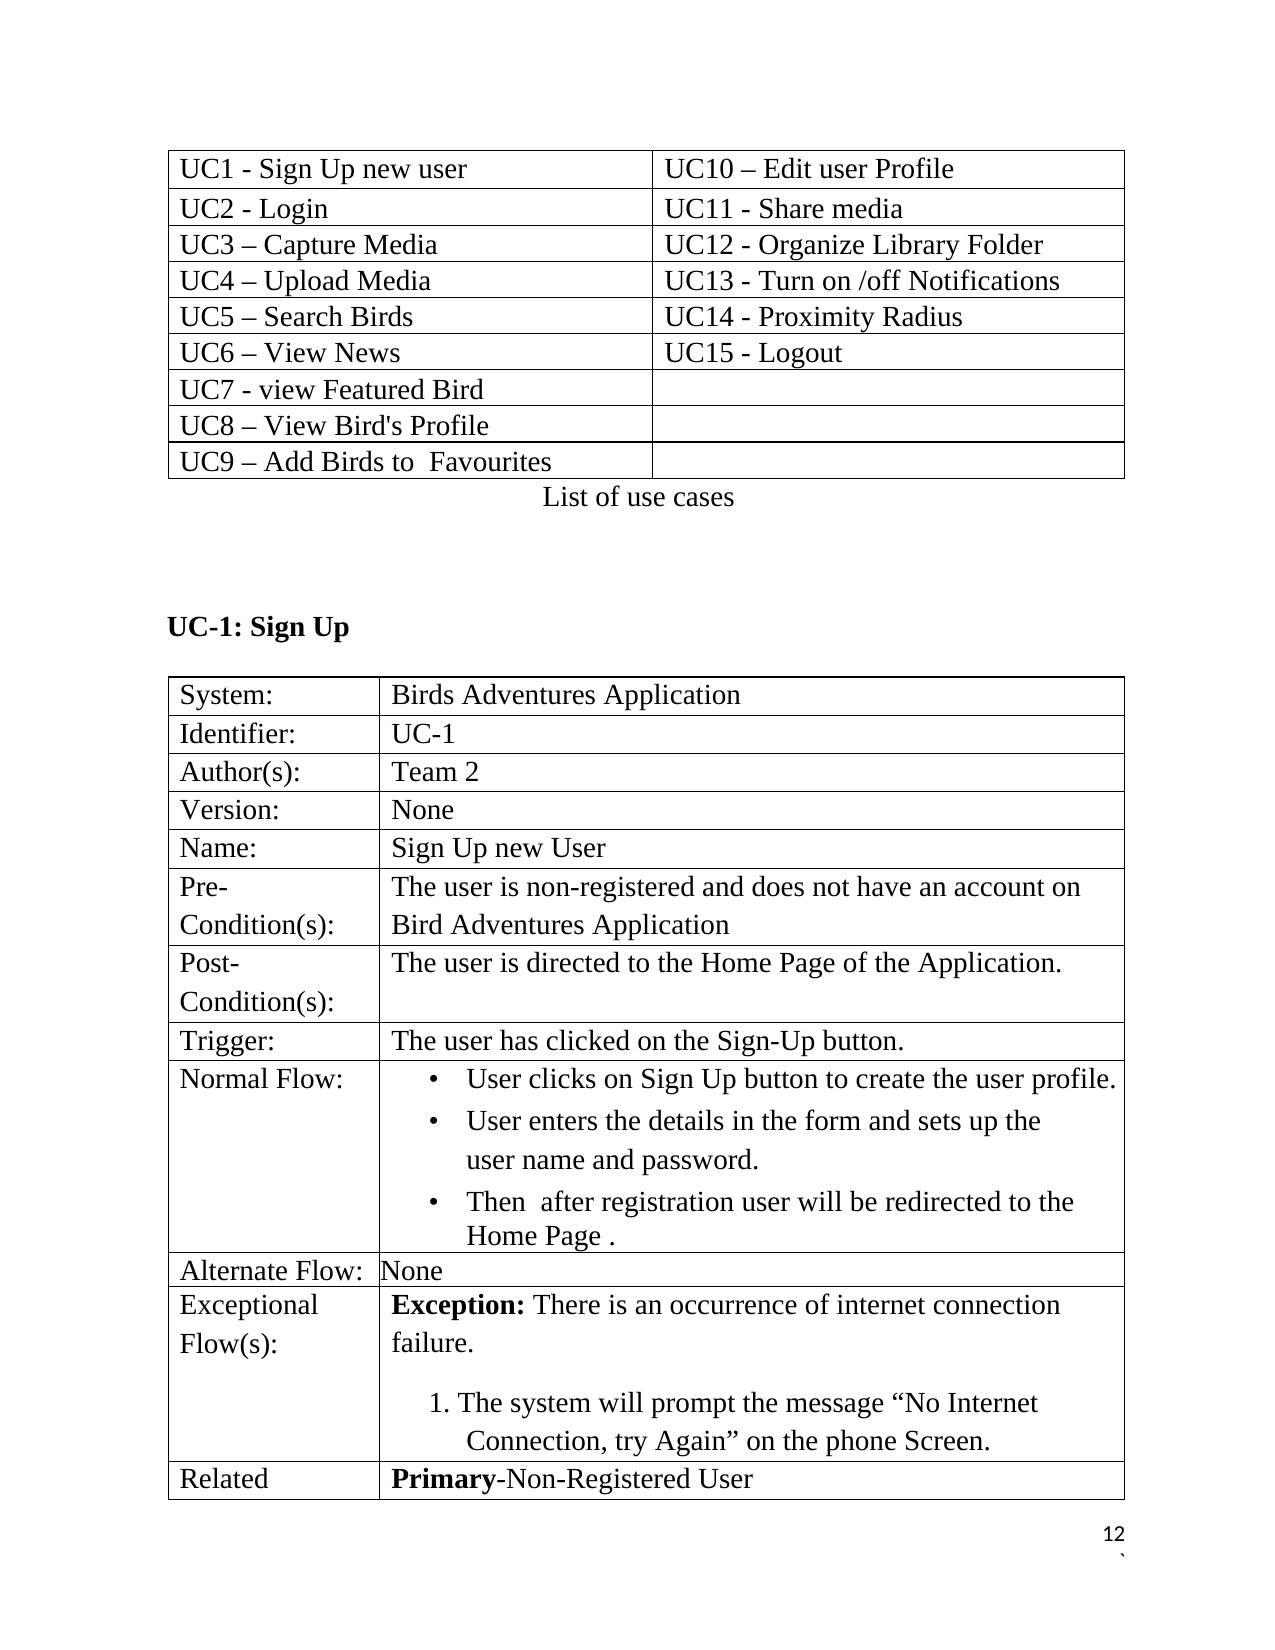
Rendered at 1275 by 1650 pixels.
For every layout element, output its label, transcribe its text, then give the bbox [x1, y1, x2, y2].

table_cell UC12 - Organize Library Folder [653, 226, 1124, 261]
table_cell Sign Up new User [380, 830, 1124, 868]
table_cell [380, 1462, 1124, 1499]
table_cell Pre- Condition(s): [169, 869, 379, 944]
table_cell UC13 - Turn on /off Notifications [653, 262, 1124, 297]
table_cell Normal Flow: [169, 1061, 379, 1252]
table_cell Version: [169, 792, 379, 829]
table_header Birds Adventures Application [380, 678, 1124, 715]
table_cell UC15 - Logout [653, 334, 1124, 369]
table_cell Alternate Flow: [169, 1253, 379, 1286]
table_cell UC9 – Add Birds to Favourites [169, 443, 652, 478]
table_cell UC4 – Upload Media [169, 262, 652, 297]
table_header System: [169, 678, 379, 715]
text UC-1: Sign Up [167, 609, 1125, 642]
table_cell UC2 - Login [169, 189, 652, 224]
text List of use cases [390, 479, 887, 512]
table_cell Related Actor(s): [169, 1462, 379, 1499]
table_cell UC3 – Capture Media [169, 226, 652, 261]
table_cell UC11 - Share media [653, 189, 1124, 224]
table_cell UC1 - Sign Up new user [169, 151, 652, 188]
table_cell The user is non-registered and does not have an account on Bird Adventures Application [380, 869, 1124, 944]
table_cell Trigger: [169, 1023, 379, 1060]
table_cell Exception: There is an occurrence of internet connection failure. 1. The system will prompt the message “No Internet Connection, try Again” on the phone Screen. [380, 1287, 1124, 1461]
table_cell UC14 - Proximity Radius [653, 298, 1124, 333]
table_cell UC10 – Edit user Profile [653, 151, 1124, 188]
table_cell UC7 - view Featured Bird [169, 370, 652, 405]
table_cell [653, 443, 1124, 478]
table_cell None [380, 1253, 1124, 1286]
table_cell Exceptional Flow(s): [169, 1287, 379, 1461]
table_cell UC6 – View News [169, 334, 652, 369]
table_cell [653, 406, 1124, 441]
table_cell Name: [169, 830, 379, 868]
table_cell None [380, 792, 1124, 829]
table_cell [653, 370, 1124, 405]
table_cell The user has clicked on the Sign-Up button. [380, 1023, 1124, 1060]
table_cell Team 2 [380, 754, 1124, 791]
table_cell Author(s): [169, 754, 379, 791]
table_cell User clicks on Sign Up button to create the user profile. User enters the details in the form and sets up the user name and password. Then after registration user will be redirected to the Home Page . [380, 1061, 1124, 1252]
table_cell UC8 – View Bird's Profile [169, 406, 652, 441]
table_cell The user is directed to the Home Page of the Application. [380, 946, 1124, 1022]
table_cell Identifier: [169, 716, 379, 753]
table_cell UC-1 [380, 716, 1124, 753]
table_cell UC5 – Search Birds [169, 298, 652, 333]
table_cell Post- Condition(s): [169, 946, 379, 1022]
